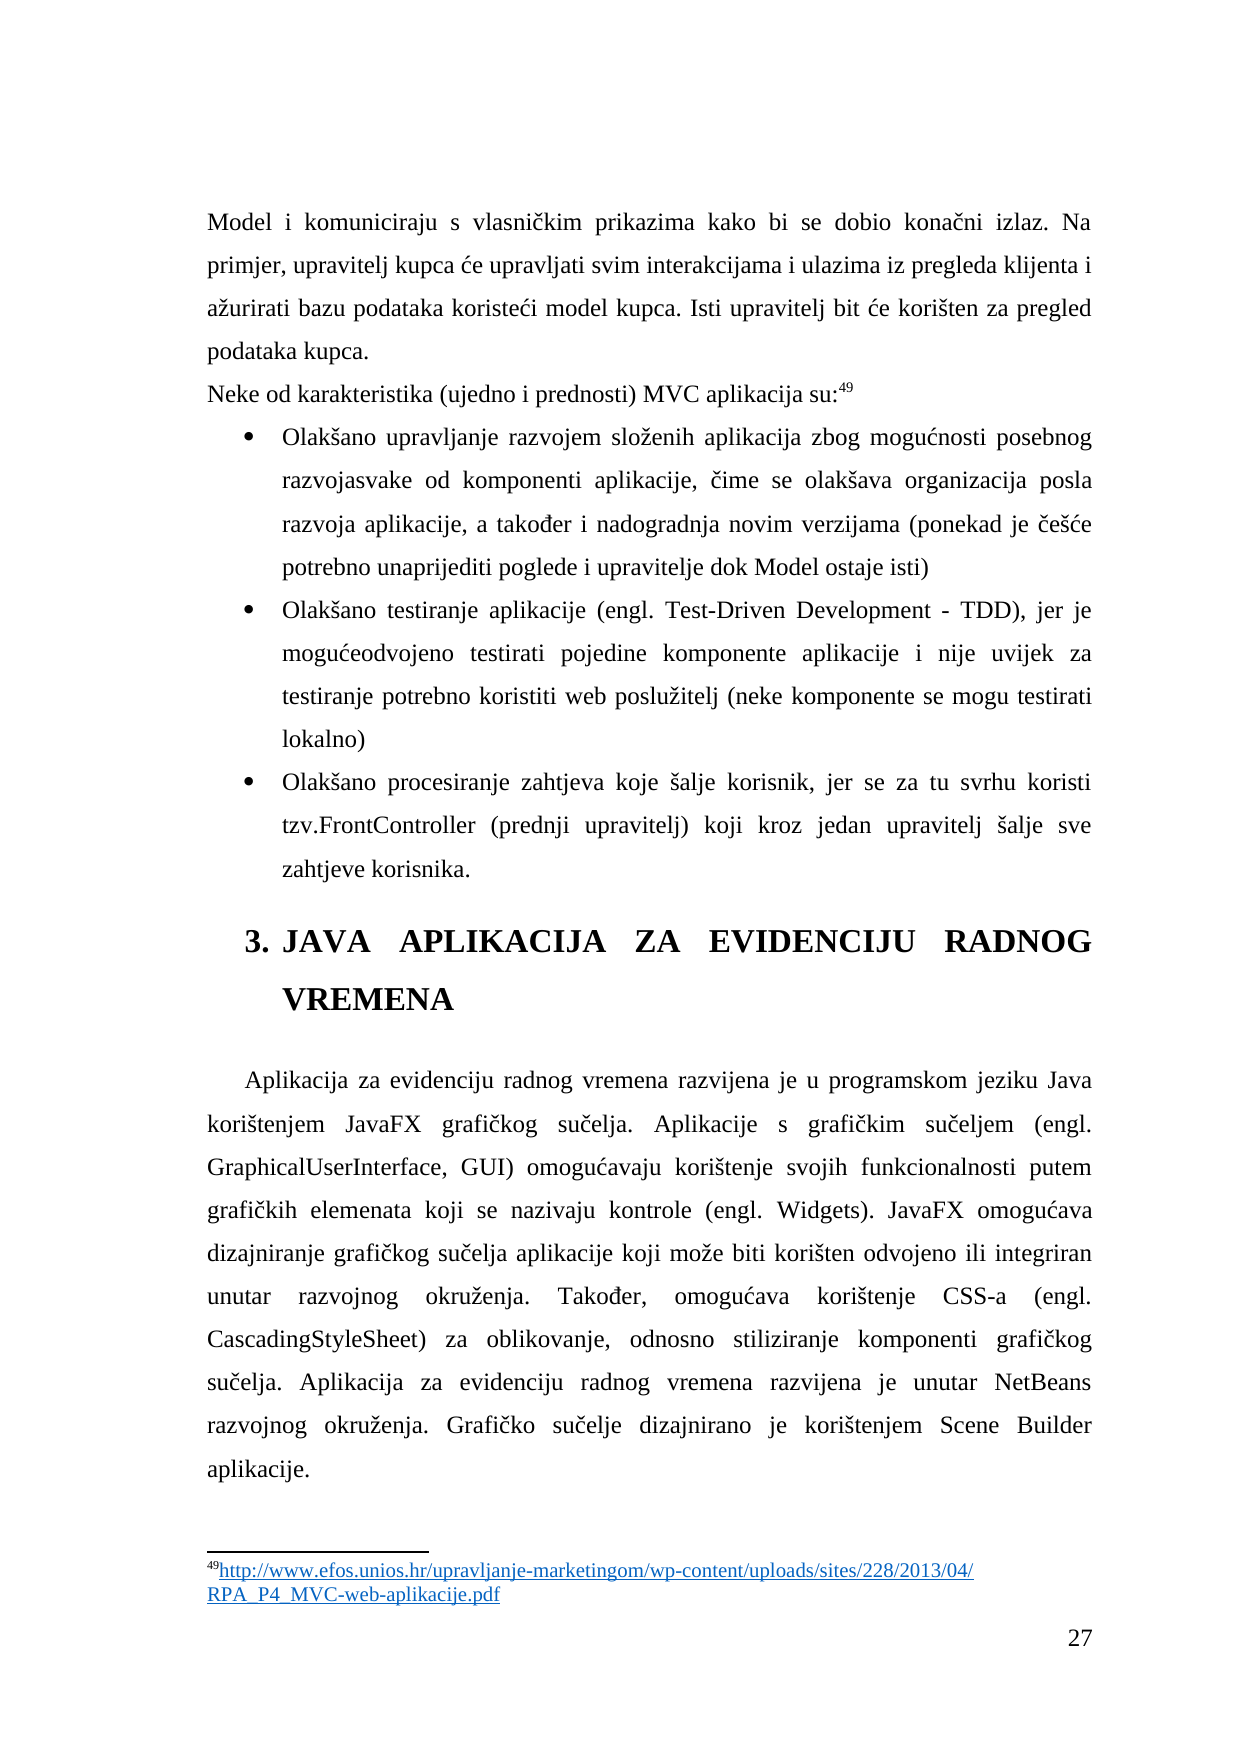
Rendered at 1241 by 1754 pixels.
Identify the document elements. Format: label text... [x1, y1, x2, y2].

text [207, 207, 1092, 365]
list Olakšano testiranje aplikacije (engl. Test-Driven Development - TDD), jer je mogućeodvojeno testirati pojedine komponente aplikacije i nije uvijek za testiranje potrebno koristiti web poslužitelj (neke komponente se mogu testirati lokalno) [244, 595, 1092, 753]
list Olakšano upravljanje razvojem složenih aplikacija zbog mogućnosti posebnog razvojasvake od komponenti aplikacije, čime se olakšava organizacija posla razvoja aplikacije, a također i nadogradnja novim verzijama (ponekad je češće potrebno unaprijediti poglede i upravitelje dok Model ostaje isti) [244, 422, 1092, 581]
subtitle JAVA APLIKACIJA ZA EVIDENCIJU RADNOG VREMENA [244, 922, 1092, 1018]
list Olakšano procesiranje zahtjeva koje šalje korisnik, jer se za tu svrhu koristi tzv.FrontController (prednji upravitelj) koji kroz jedan upravitelj šalje sve zahtjeve korisnika. [244, 767, 1092, 882]
text Neke od karakteristika (ujedno i prednosti) MVC aplikacija su: [207, 379, 1092, 408]
text Aplikacija za evidenciju radnog vremena razvijena je u programskom jeziku Java korištenjem JavaFX grafičkog sučelja. Aplikacije s grafičkim sučeljem (engl. GraphicalUserInterface, GUI) omogućavaju korištenje svojih funkcionalnosti putem grafičkih elemenata koji se nazivaju kontrole (engl. Widgets). JavaFX omogućava dizajniranje grafičkog sučelja aplikacije koji može biti korišten odvojeno ili integriran unutar razvojnog okruženja. Također, omogućava korištenje CSS-a (engl. CascadingStyleSheet) za oblikovanje, odnosno stiliziranje komponenti grafičkog sučelja. Aplikacija za evidenciju radnog vremena razvijena je unutar NetBeans razvojnog okruženja. Grafičko sučelje dizajnirano je korištenjem Scene Builder aplikacije. [207, 1066, 1092, 1482]
